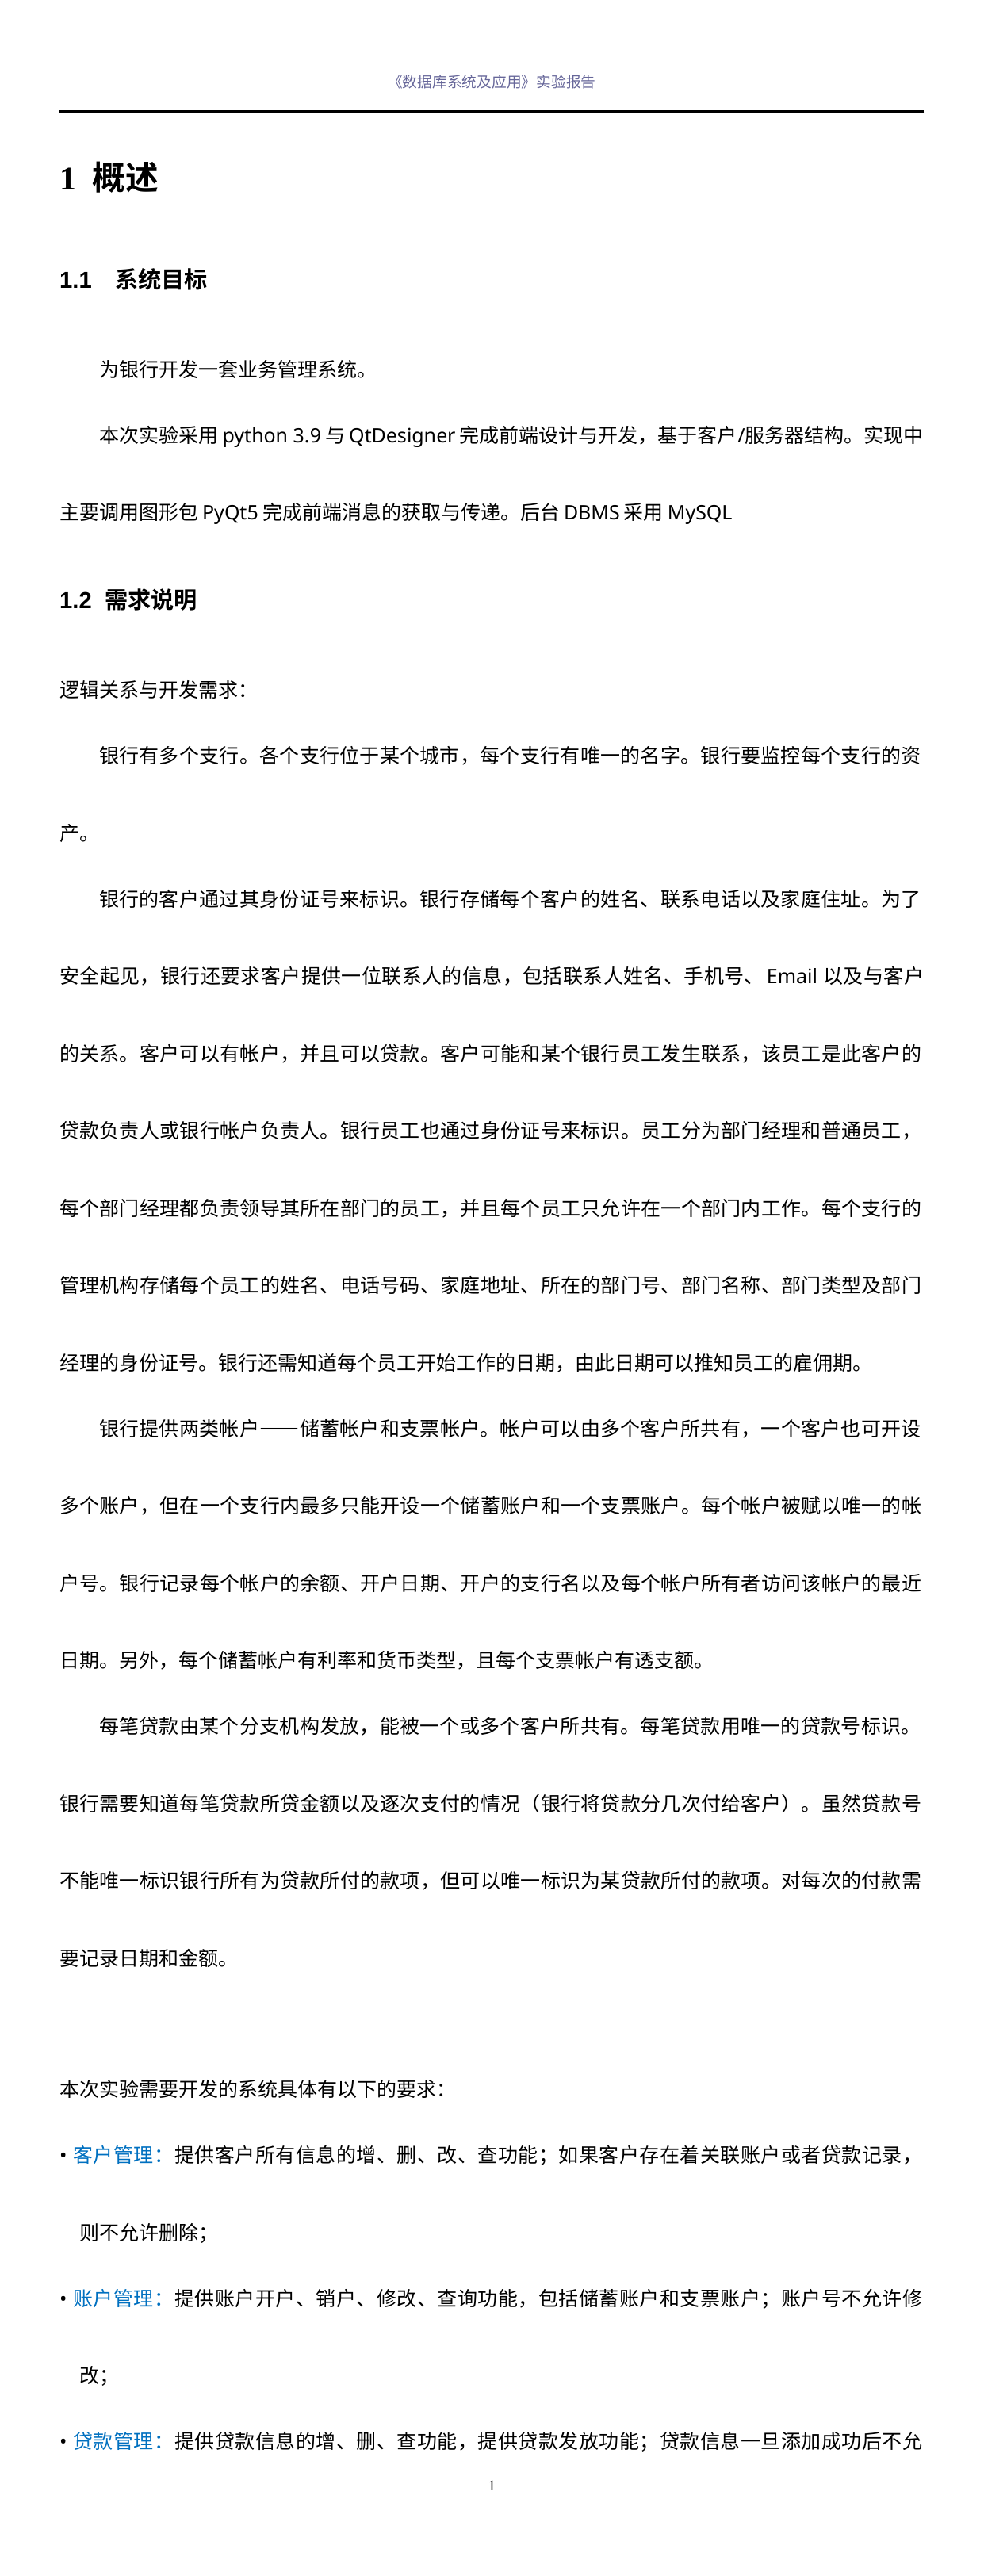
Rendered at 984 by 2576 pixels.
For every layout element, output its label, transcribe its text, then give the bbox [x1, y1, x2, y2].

text • 客户管理：提供客户所有信息的增、删、改、查功能；如果客户存在着关联账户或者贷款记录，则不允许删除； [59, 2128, 924, 2257]
subtitle 1.2 需求说明 [59, 573, 924, 625]
subtitle 1 概述 [59, 150, 924, 201]
text 本次实验需要开发的系统具体有以下的要求： [59, 2062, 924, 2114]
subtitle 系统目标 [59, 253, 924, 304]
text 银行的客户通过其身份证号来标识。银行存储每个客户的姓名、联系电话以及家庭住址。为了安全起见，银行还要求客户提供一位联系人的信息，包括联系人姓名、手机号、Email 以及与客户的关系。客户可以有帐户，并且可以贷款。客户可能和某个银行员工发生联系，该员工是此客户的贷款负责人或银行帐户负责人。银行员工也通过身份证号来标识。员工分为部门经理和普通员工，每个部门经理都负责领导其所在部门的员工，并且每个员工只允许在一个部门内工作。每个支行的管理机构存储每个员工的姓名、电话号码、家庭地址、所在的部门号、部门名称、部门类型及部门经理的身份证号。银行还需知道每个员工开始工作的日期，由此日期可以推知员工的雇佣期。 [59, 872, 924, 1388]
text • 账户管理：提供账户开户、销户、修改、查询功能，包括储蓄账户和支票账户；账户号不允许修改； [59, 2272, 924, 2400]
text 银行提供两类帐户——储蓄帐户和支票帐户。帐户可以由多个客户所共有，一个客户也可开设多个账户，但在一个支行内最多只能开设一个储蓄账户和一个支票账户。每个帐户被赋以唯一的帐户号。银行记录每个帐户的余额、开户日期、开户的支行名以及每个帐户所有者访问该帐户的最近日期。另外，每个储蓄帐户有利率和货币类型，且每个支票帐户有透支额。 [59, 1402, 924, 1685]
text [59, 2414, 924, 2466]
text 本次实验采用python 3.9与QtDesigner完成前端设计与开发，基于客户/服务器结构。实现中主要调用图形包PyQt5完成前端消息的获取与传递。后台DBMS采用MySQL [59, 408, 924, 537]
text 为银行开发一套业务管理系统。 [59, 343, 924, 394]
text 每笔贷款由某个分支机构发放，能被一个或多个客户所共有。每笔贷款用唯一的贷款号标识。银行需要知道每笔贷款所贷金额以及逐次支付的情况（银行将贷款分几次付给客户）。虽然贷款号不能唯一标识银行所有为贷款所付的款项，但可以唯一标识为某贷款所付的款项。对每次的付款需要记录日期和金额。 [59, 1699, 924, 1983]
text 逻辑关系与开发需求： [59, 663, 924, 714]
text 银行有多个支行。各个支行位于某个城市，每个支行有唯一的名字。银行要监控每个支行的资产。 [59, 729, 924, 858]
